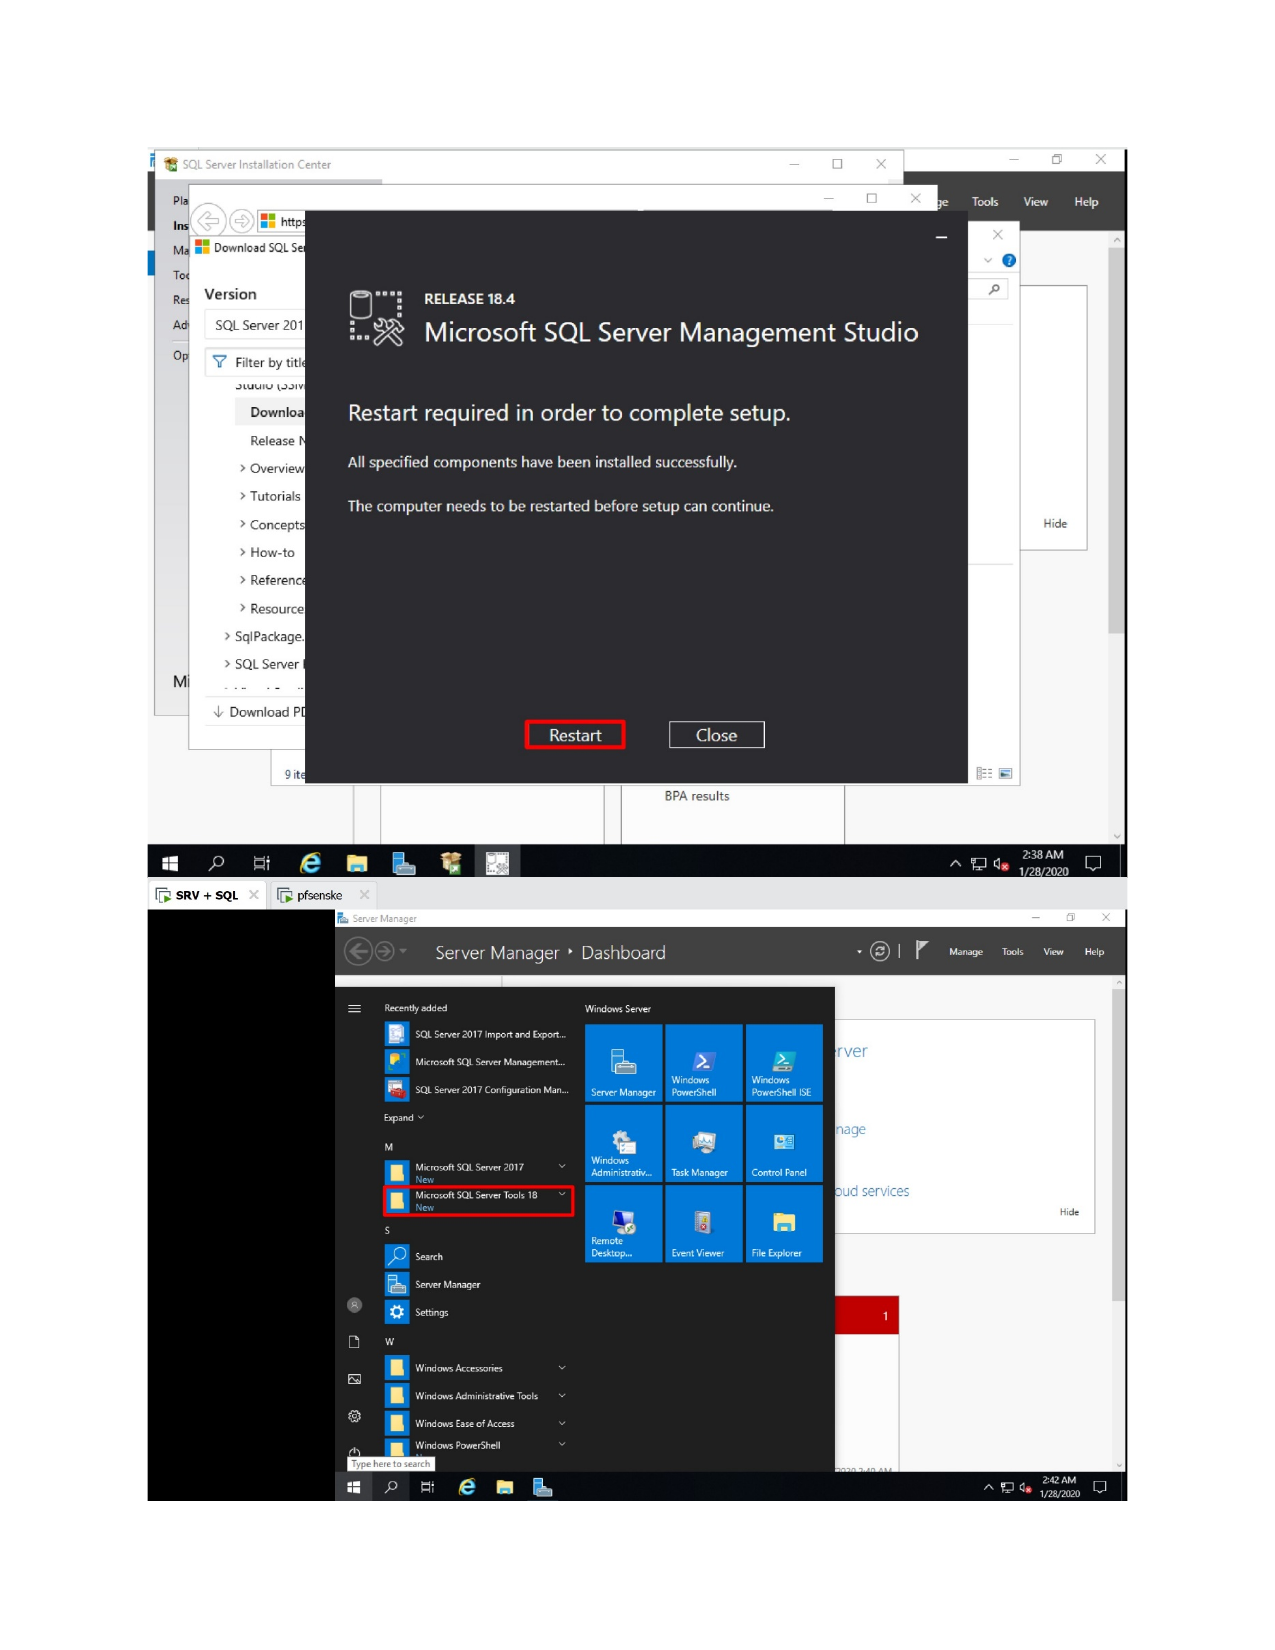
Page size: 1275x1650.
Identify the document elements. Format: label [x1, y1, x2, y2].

picture [147, 147, 1128, 1501]
